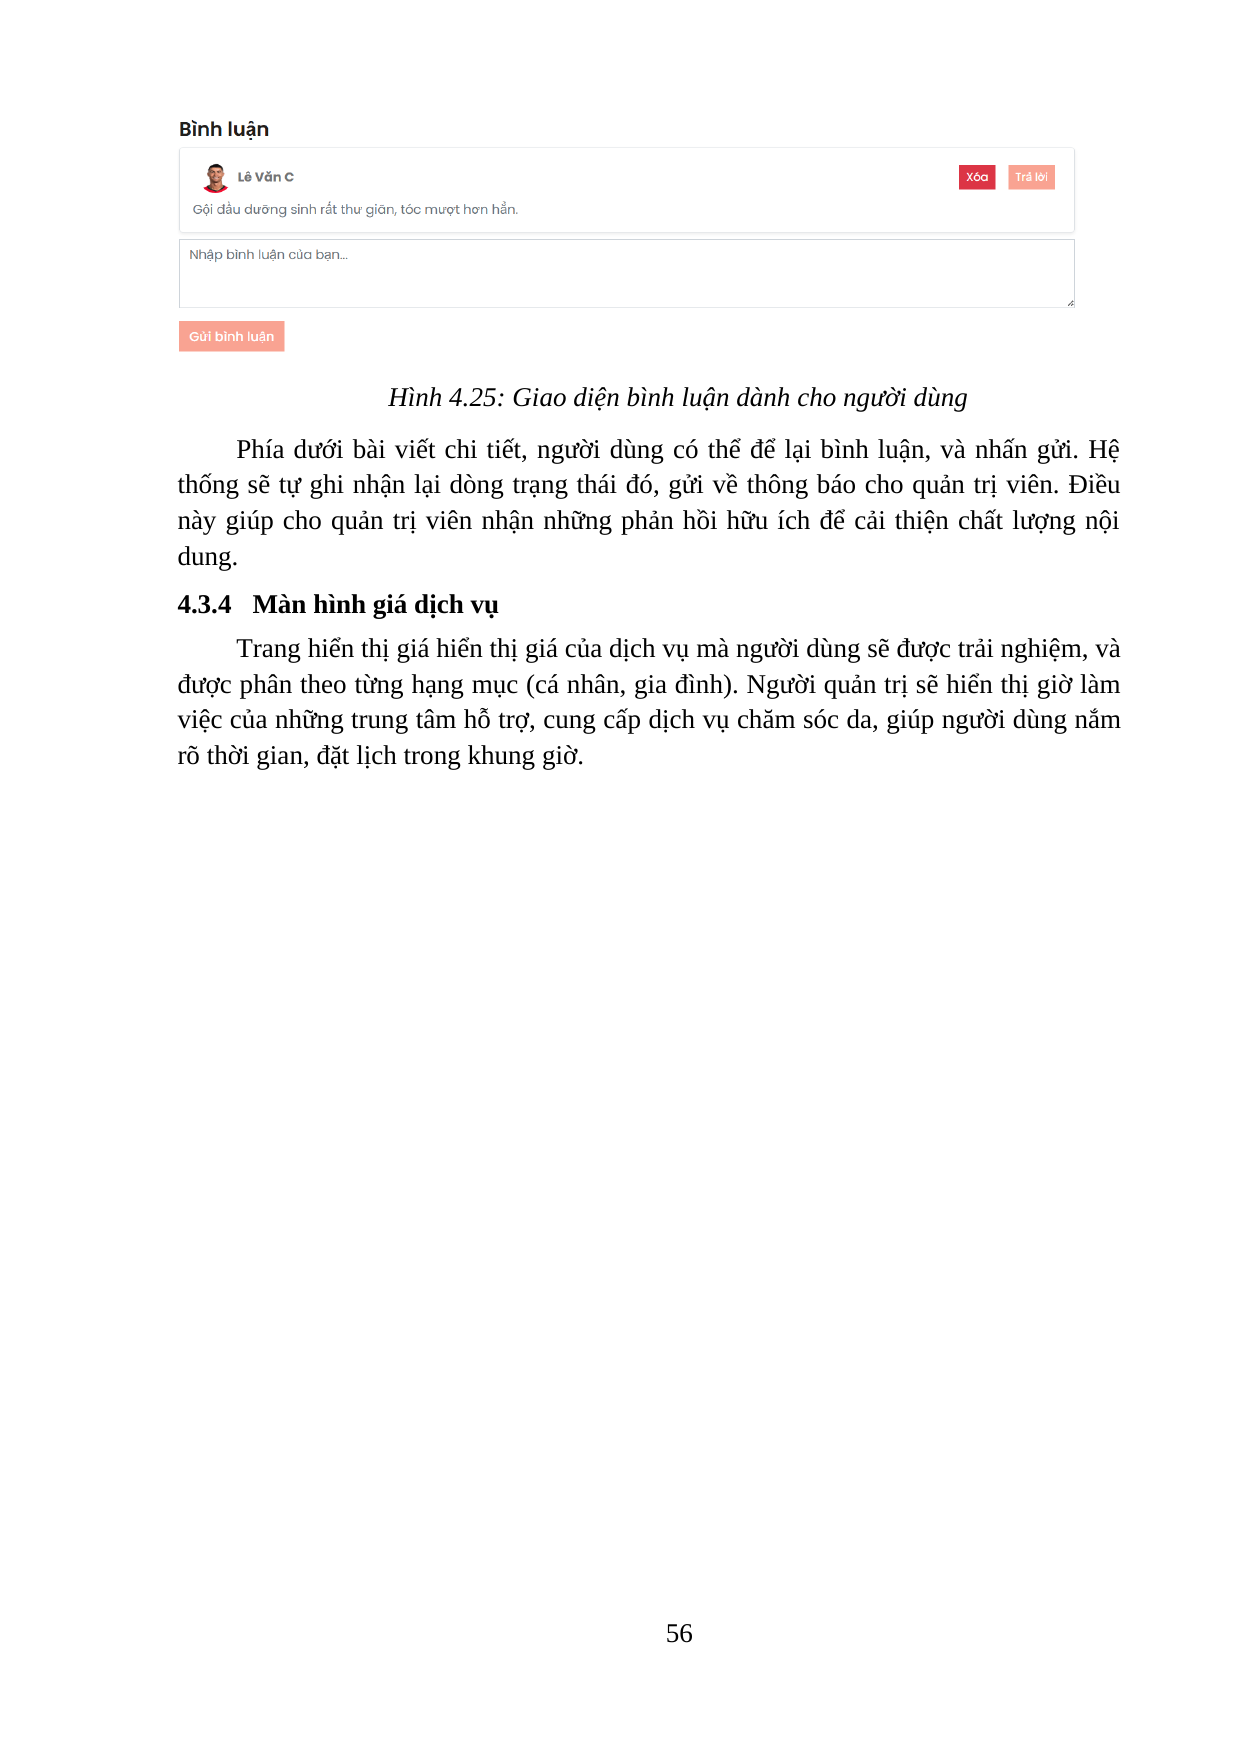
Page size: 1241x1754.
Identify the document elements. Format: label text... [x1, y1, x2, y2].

text Phía dưới bài viết chi tiết, người dùng có thể để lại bình luận, và nhấn gửi. Hệ thống sẽ tự ghi nhận lại dòng trạng thái đó, gửi về thông báo cho quản trị viên. Điều này giúp cho quản trị viên nhận những phản hồi hữu ích để cải thiện chất lượng nội dung. [177, 433, 1122, 571]
picture [177, 118, 1123, 364]
subtitle Màn hình giá dịch vụ [177, 588, 1122, 619]
text Trang hiển thị giá hiển thị giá của dịch vụ mà người dùng sẽ được trải nghiệm, và được phân theo từng hạng mục (cá nhân, gia đình). Người quản trị sẽ hiển thị giờ làm việc của những trung tâm hỗ trợ, cung cấp dịch vụ chăm sóc da, giúp người dùng nắm rõ thời gian, đặt lịch trong khung giờ. [177, 632, 1122, 770]
